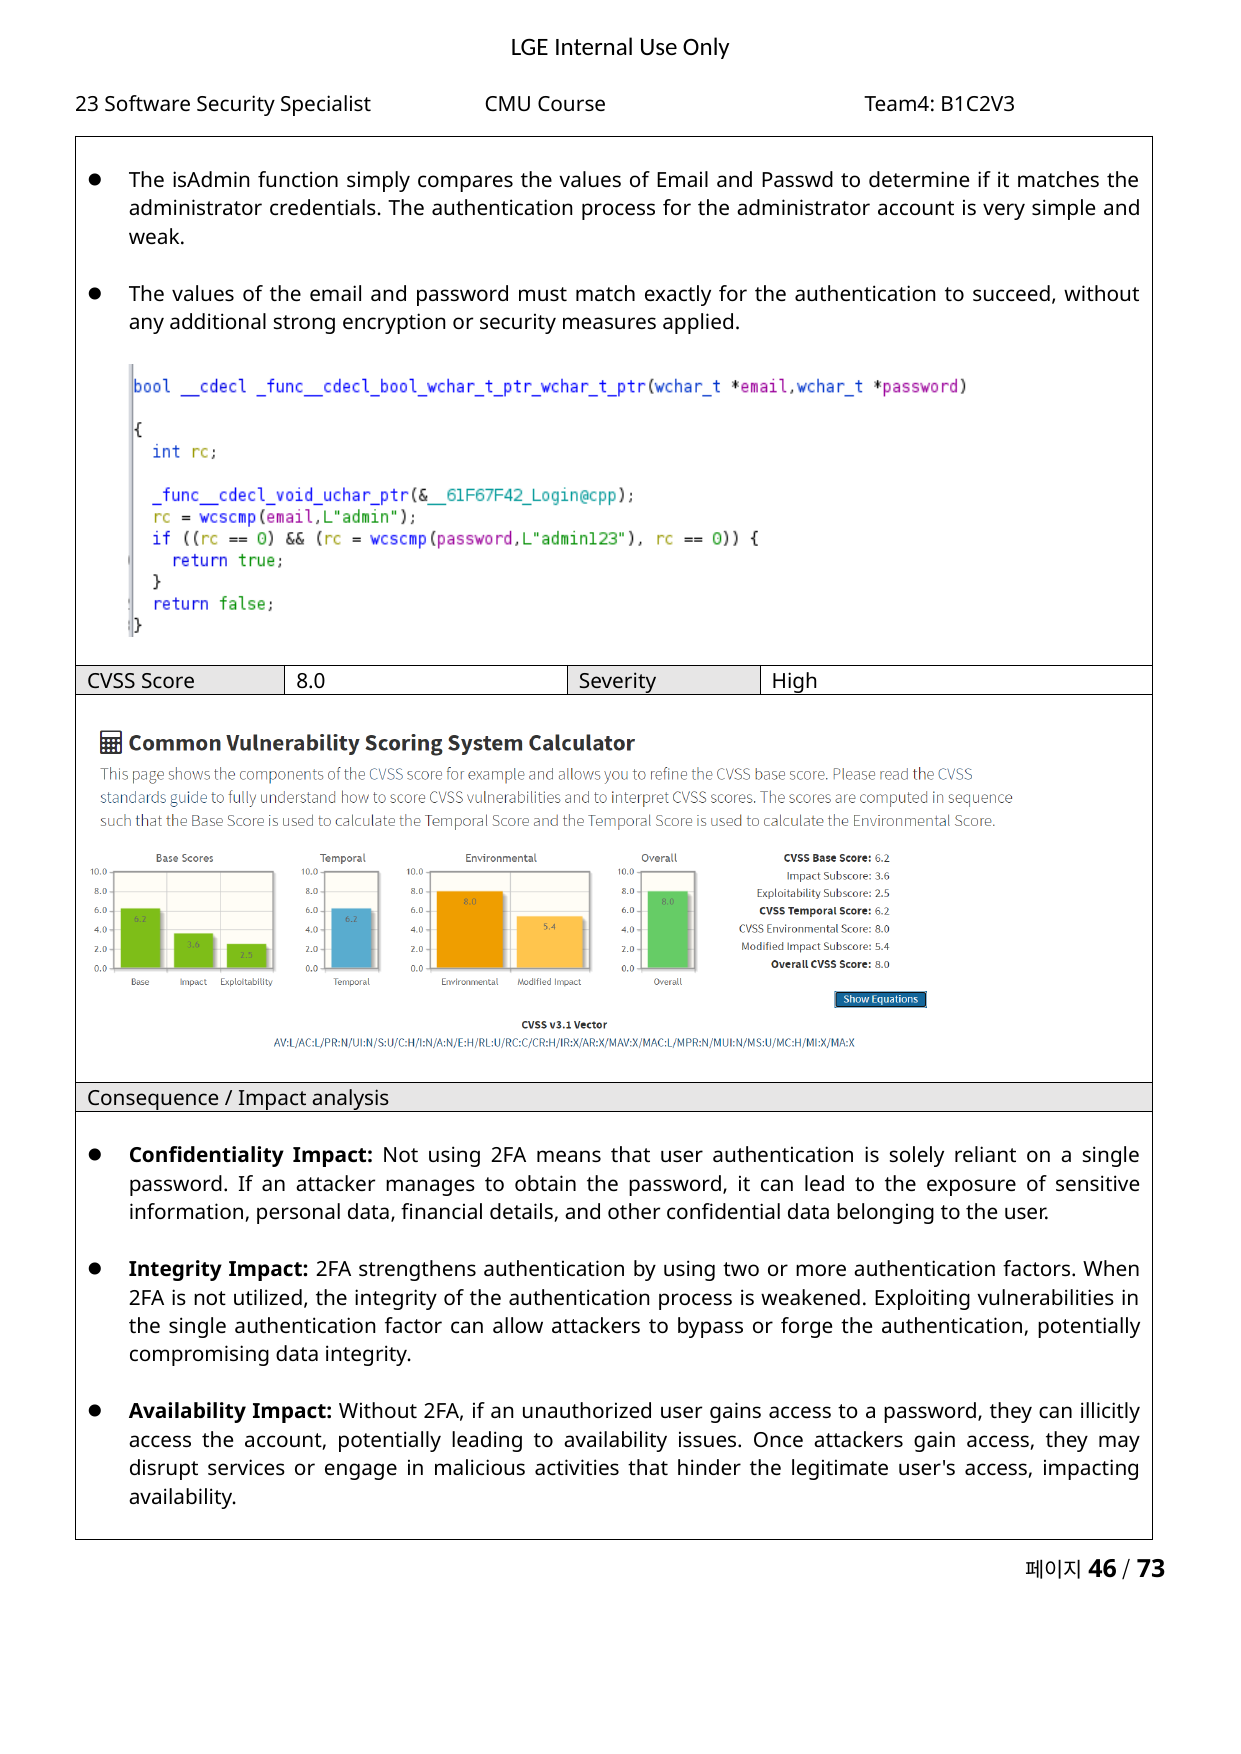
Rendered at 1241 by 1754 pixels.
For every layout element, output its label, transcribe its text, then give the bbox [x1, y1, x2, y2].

table_cell [76, 695, 1152, 1082]
picture [128, 364, 972, 637]
table_cell High [761, 666, 1152, 694]
table_cell The isAdmin function simply compares the values of Email and Passwd to determine if it matches the administrator credentials. The authentication process for the administrator account is very simple and weak. The values of the email and password must match exactly for the authentication to succeed, without any additional strong encryption or security measures applied. [76, 137, 1152, 665]
table_cell 8.0 [285, 666, 567, 694]
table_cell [76, 1112, 1152, 1539]
table_cell CVSS Score [76, 666, 284, 694]
table_cell Consequence / Impact analysis [76, 1083, 1152, 1111]
table_cell Severity [568, 666, 760, 694]
picture [86, 723, 1027, 1054]
